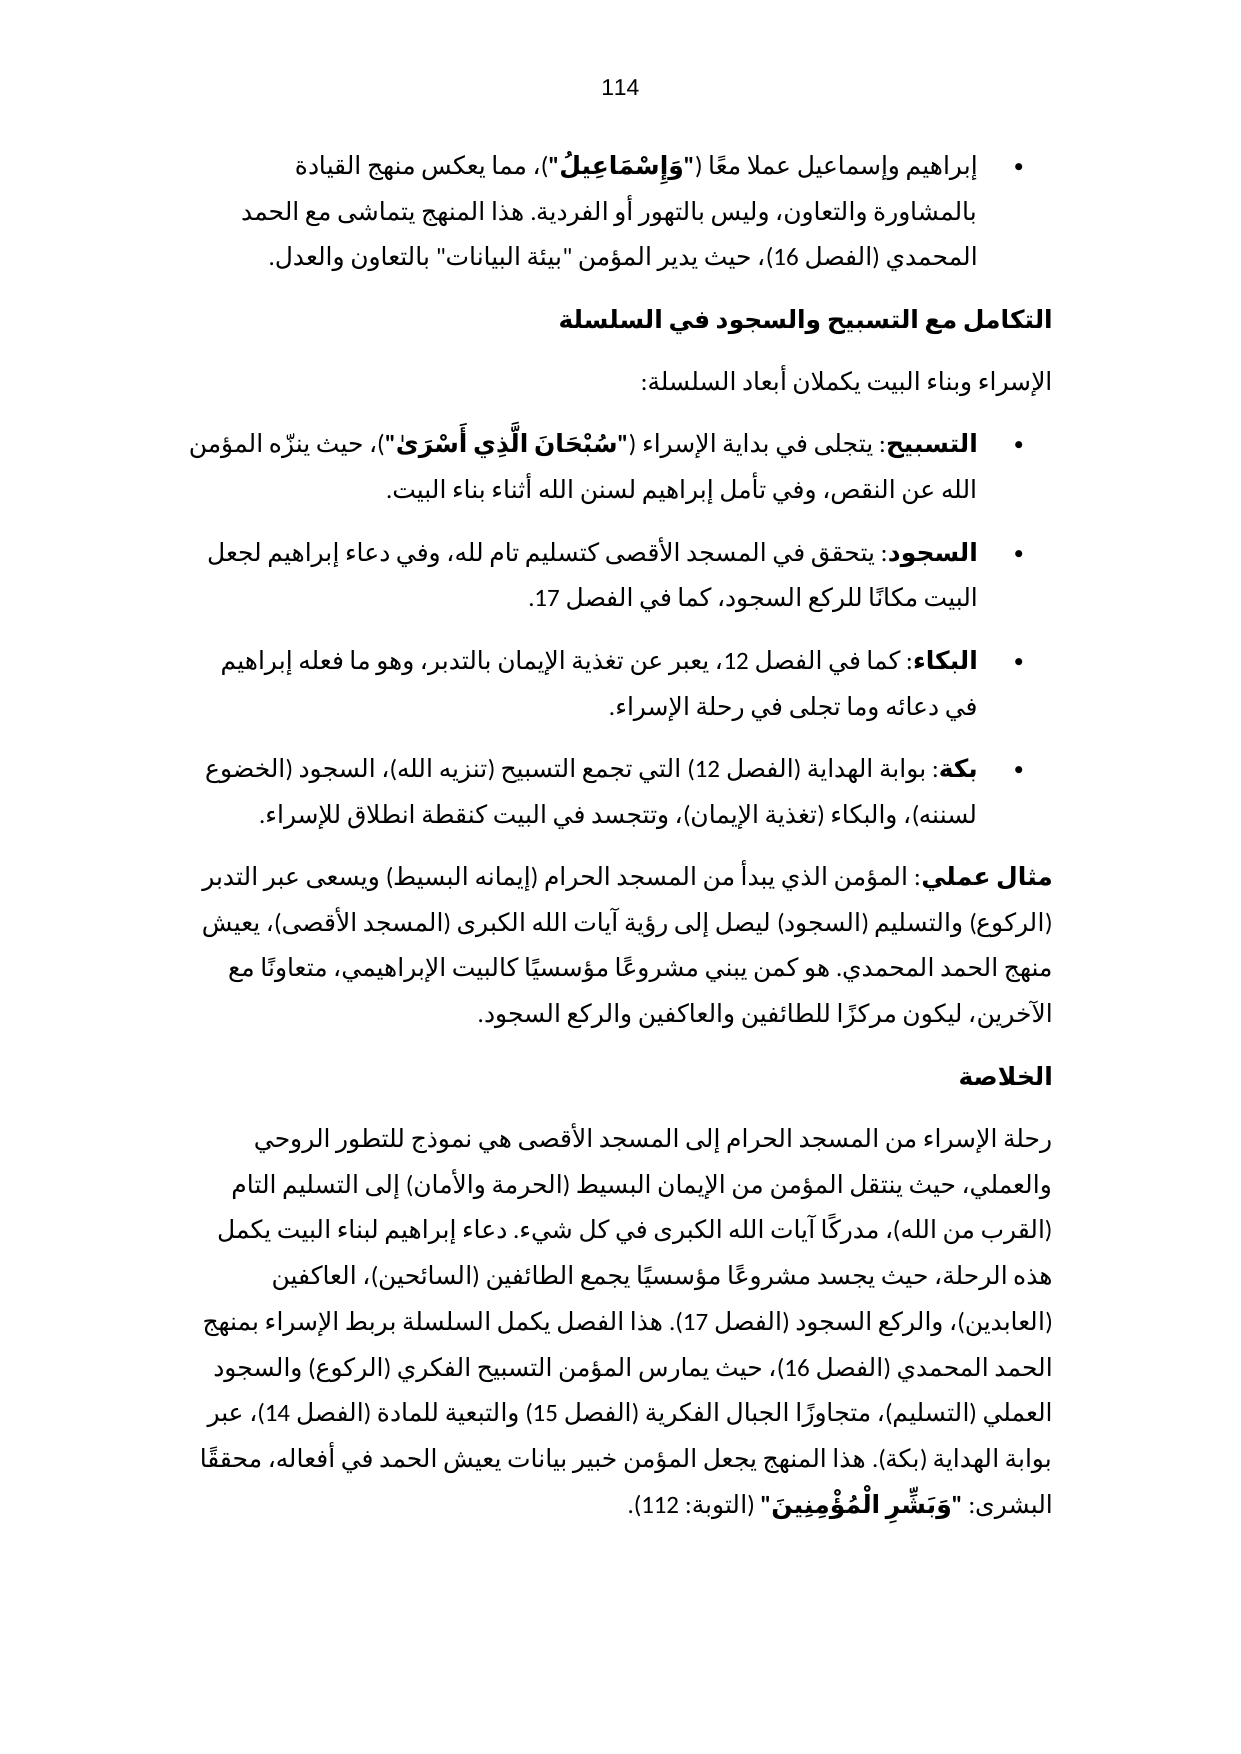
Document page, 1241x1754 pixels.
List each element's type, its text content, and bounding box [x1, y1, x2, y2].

list إبراهيم وإسماعيل عملا معًا ("وَإِسْمَاعِيلُ")، مما يعكس منهج القيادة بالمشاورة والتعاون، وليس بالتهور أو الفردية. هذا المنهج يتماشى مع الحمد المحمدي (الفصل 16)، حيث يدير المؤمن "بيئة البيانات" بالتعاون والعدل. [187, 150, 1015, 272]
text رحلة الإسراء من المسجد الحرام إلى المسجد الأقصى هي نموذج للتطور الروحي والعملي، حيث ينتقل المؤمن من الإيمان البسيط (الحرمة والأمان) إلى التسليم التام (القرب من الله)، مدركًا آيات الله الكبرى في كل شيء. دعاء إبراهيم لبناء البيت يكمل هذه الرحلة، حيث يجسد مشروعًا مؤسسيًا يجمع الطائفين (السائحين)، العاكفين (العابدين)، والركع السجود (الفصل 17). هذا الفصل يكمل السلسلة بربط الإسراء بمنهج الحمد المحمدي (الفصل 16)، حيث يمارس المؤمن التسبيح الفكري (الركوع) والسجود العملي (التسليم)، متجاوزًا الجبال الفكرية (الفصل 15) والتبعية للمادة (الفصل 14)، عبر بوابة الهداية (بكة). هذا المنهج يجعل المؤمن خبير بيانات يعيش الحمد في أفعاله، محققًا البشرى: "وَبَشِّرِ الْمُؤْمِنِينَ" (التوبة: 112). [187, 1123, 1053, 1519]
list التسبيح: يتجلى في بداية الإسراء ("سُبْحَانَ الَّذِي أَسْرَىٰ")، حيث ينزّه المؤمن الله عن النقص، وفي تأمل إبراهيم لسنن الله أثناء بناء البيت. [187, 429, 1015, 505]
text التكامل مع التسبيح والسجود في السلسلة [187, 304, 1053, 334]
list البكاء: كما في الفصل 12، يعبر عن تغذية الإيمان بالتدبر، وهو ما فعله إبراهيم في دعائه وما تجلى في رحلة الإسراء. [187, 645, 1015, 721]
text الخلاصة [187, 1061, 1053, 1091]
list السجود: يتحقق في المسجد الأقصى كتسليم تام لله، وفي دعاء إبراهيم لجعل البيت مكانًا للركع السجود، كما في الفصل 17. [187, 537, 1015, 613]
text مثال عملي: المؤمن الذي يبدأ من المسجد الحرام (إيمانه البسيط) ويسعى عبر التدبر (الركوع) والتسليم (السجود) ليصل إلى رؤية آيات الله الكبرى (المسجد الأقصى)، يعيش منهج الحمد المحمدي. هو كمن يبني مشروعًا مؤسسيًا كالبيت الإبراهيمي، متعاونًا مع الآخرين، ليكون مركزًا للطائفين والعاكفين والركع السجود. [187, 861, 1053, 1029]
text الإسراء وبناء البيت يكملان أبعاد السلسلة: [187, 366, 1053, 397]
list بكة: بوابة الهداية (الفصل 12) التي تجمع التسبيح (تنزيه الله)، السجود (الخضوع لسننه)، والبكاء (تغذية الإيمان)، وتتجسد في البيت كنقطة انطلاق للإسراء. [187, 753, 1015, 829]
